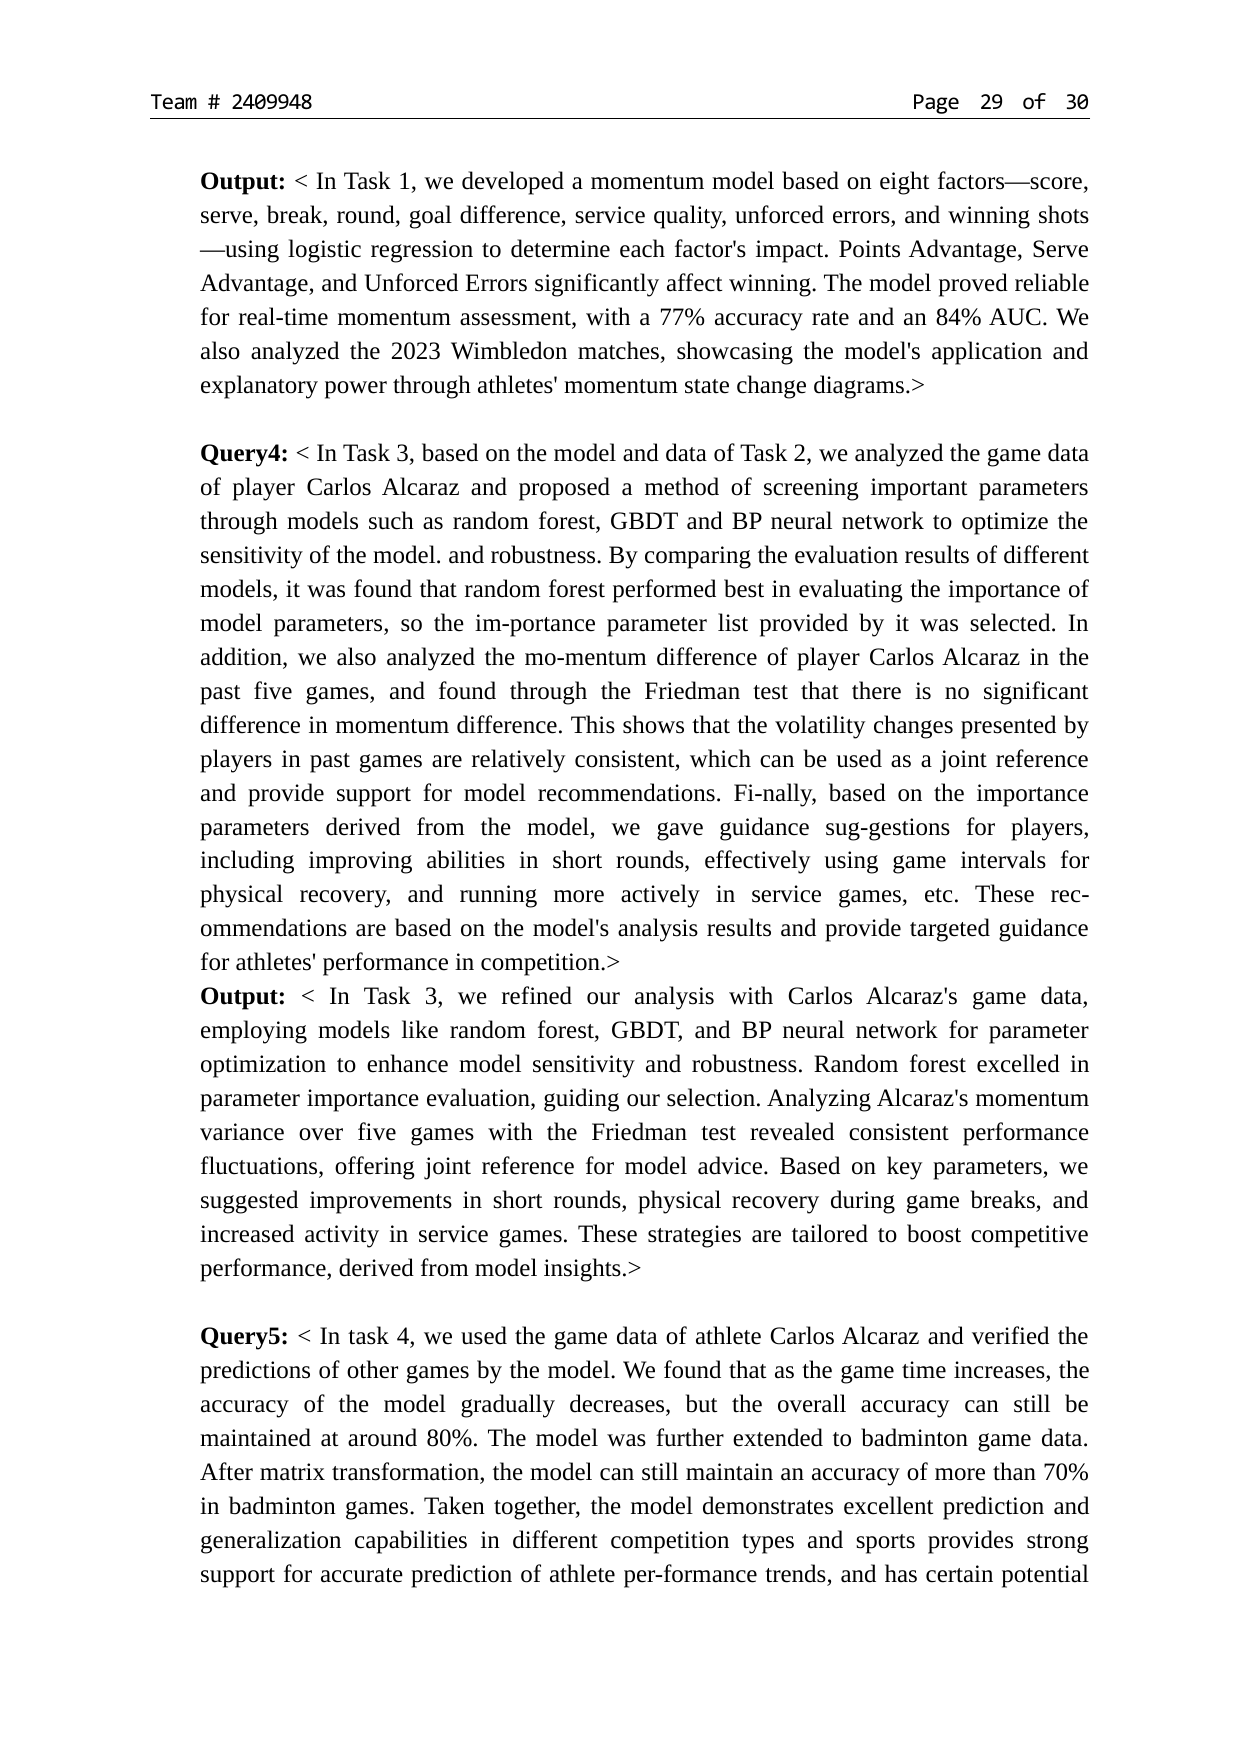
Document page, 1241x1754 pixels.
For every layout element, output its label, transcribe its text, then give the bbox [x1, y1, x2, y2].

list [200, 1318, 1090, 1590]
list Output: < In Task 1, we developed a momentum model based on eight factors—score, serve, break, round, goal difference, service quality, unforced errors, and winning shots—using logistic regression to determine each factor's impact. Points Advantage, Serve Advantage, and Unforced Errors significantly affect winning. The model proved reliable for real-time momentum assessment, with a 77% accuracy rate and an 84% AUC. We also analyzed the 2023 Wimbledon matches, showcasing the model's application and explanatory power through athletes' momentum state change diagrams.> [200, 164, 1090, 402]
list Query4: < In Task 3, based on the model and data of Task 2, we analyzed the game data of player Carlos Alcaraz and proposed a method of screening important parameters through models such as random forest, GBDT and BP neural network to optimize the sensitivity of the model. and robustness. By comparing the evaluation results of different models, it was found that random forest performed best in evaluating the importance of model parameters, so the im-portance parameter list provided by it was selected. In addition, we also analyzed the mo-mentum difference of player Carlos Alcaraz in the past five games, and found through the Friedman test that there is no significant difference in momentum difference. This shows that the volatility changes presented by players in past games are relatively consistent, which can be used as a joint reference and provide support for model recommendations. Fi-nally, based on the importance parameters derived from the model, we gave guidance sug-gestions for players, including improving abilities in short rounds, effectively using game intervals for physical recovery, and running more actively in service games, etc. These rec-ommendations are based on the model's analysis results and provide targeted guidance for athletes' performance in competition.> [200, 436, 1090, 979]
list Output: < In Task 3, we refined our analysis with Carlos Alcaraz's game data, employing models like random forest, GBDT, and BP neural network for parameter optimization to enhance model sensitivity and robustness. Random forest excelled in parameter importance evaluation, guiding our selection. Analyzing Alcaraz's momentum variance over five games with the Friedman test revealed consistent performance fluctuations, offering joint reference for model advice. Based on key parameters, we suggested improvements in short rounds, physical recovery during game breaks, and increased activity in service games. These strategies are tailored to boost competitive performance, derived from model insights.> [200, 979, 1090, 1284]
